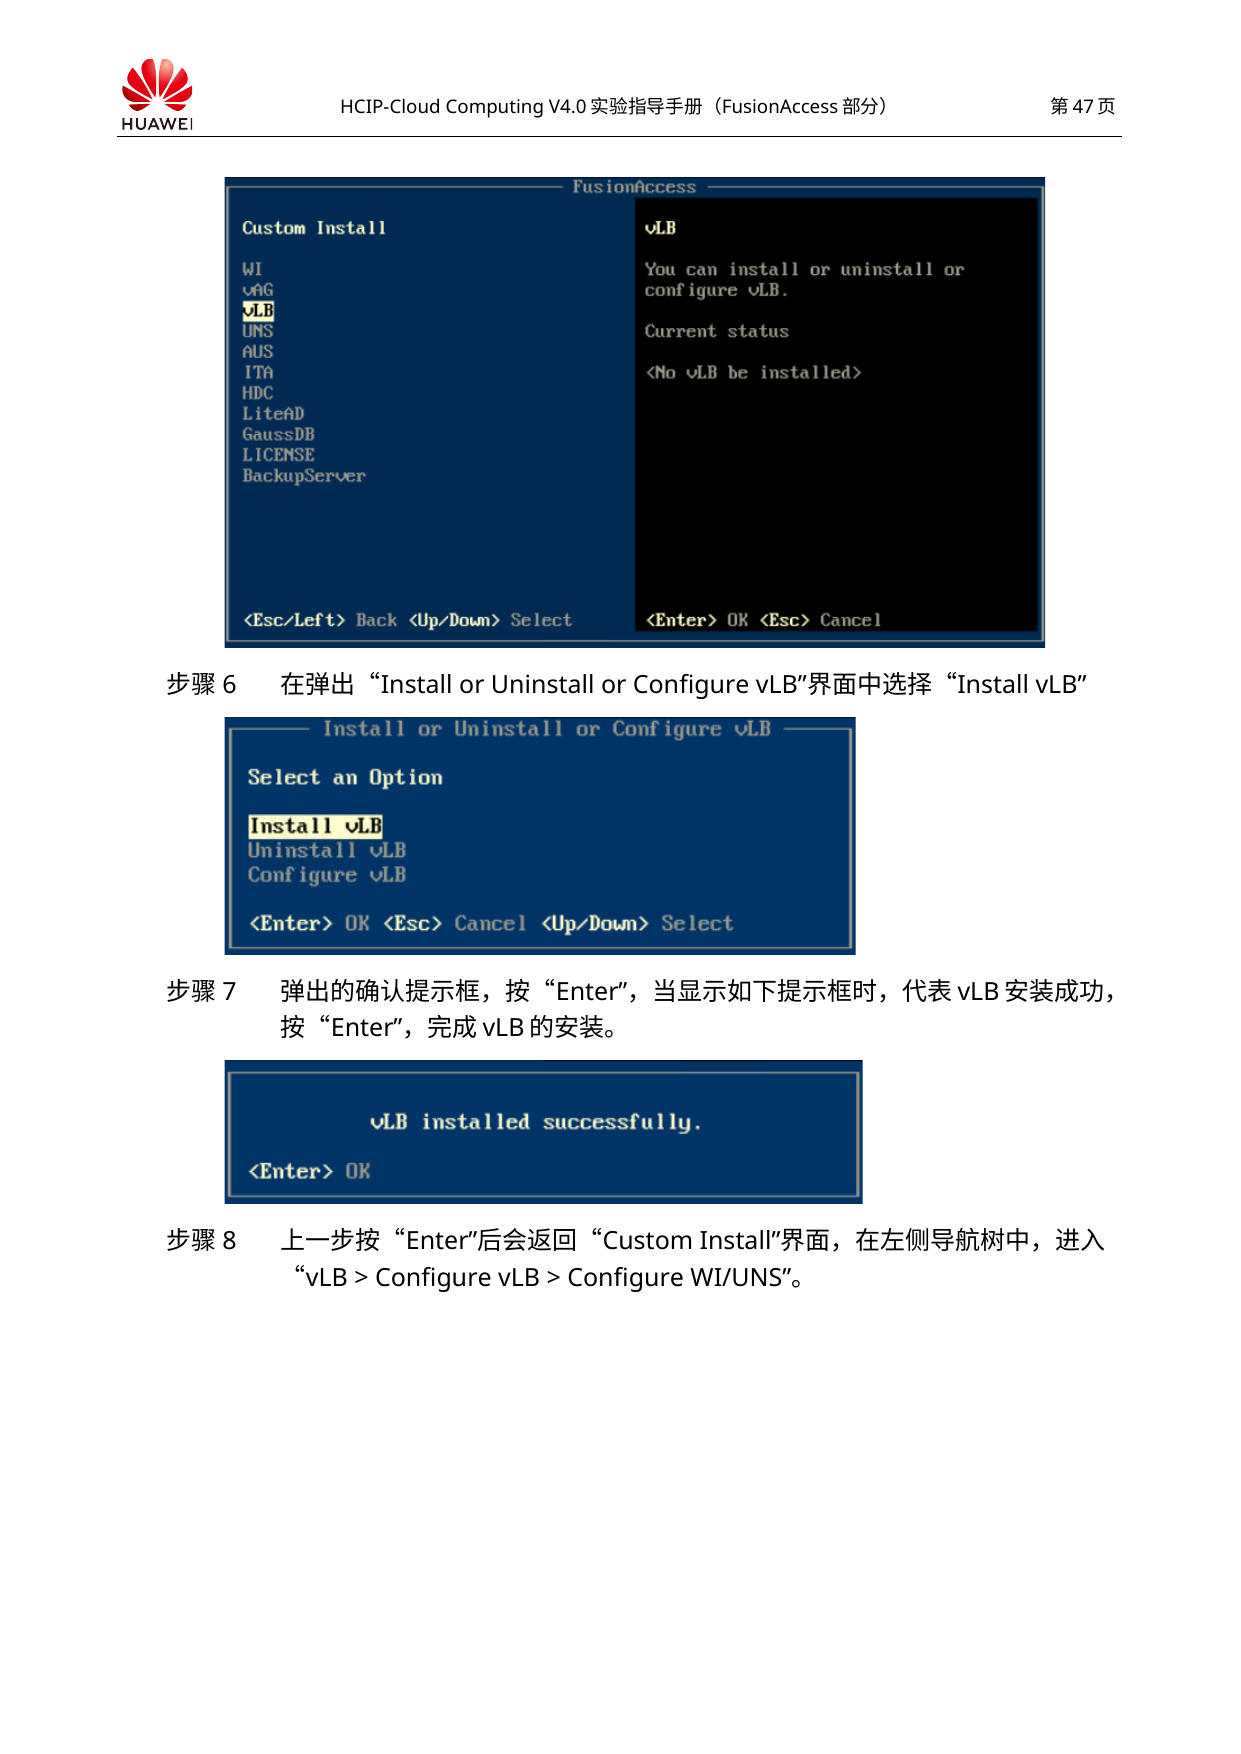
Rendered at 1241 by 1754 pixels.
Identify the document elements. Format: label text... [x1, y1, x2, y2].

picture [122, 59, 193, 130]
text 在弹出“Install or Uninstall or Configure vLB”界面中选择“Install vLB” [236, 664, 1122, 701]
picture [224, 1060, 863, 1204]
picture [224, 717, 856, 955]
text 弹出的确认提示框，按“Enter”，当显示如下提示框时，代表vLB安装成功，按“Enter”，完成vLB的安装。 [236, 971, 1122, 1044]
picture [224, 177, 1046, 648]
text 上一步按“Enter”后会返回“Custom Install”界面，在左侧导航树中，进入“vLB > Configure vLB > Configure WI/UNS”。 [236, 1221, 1122, 1293]
